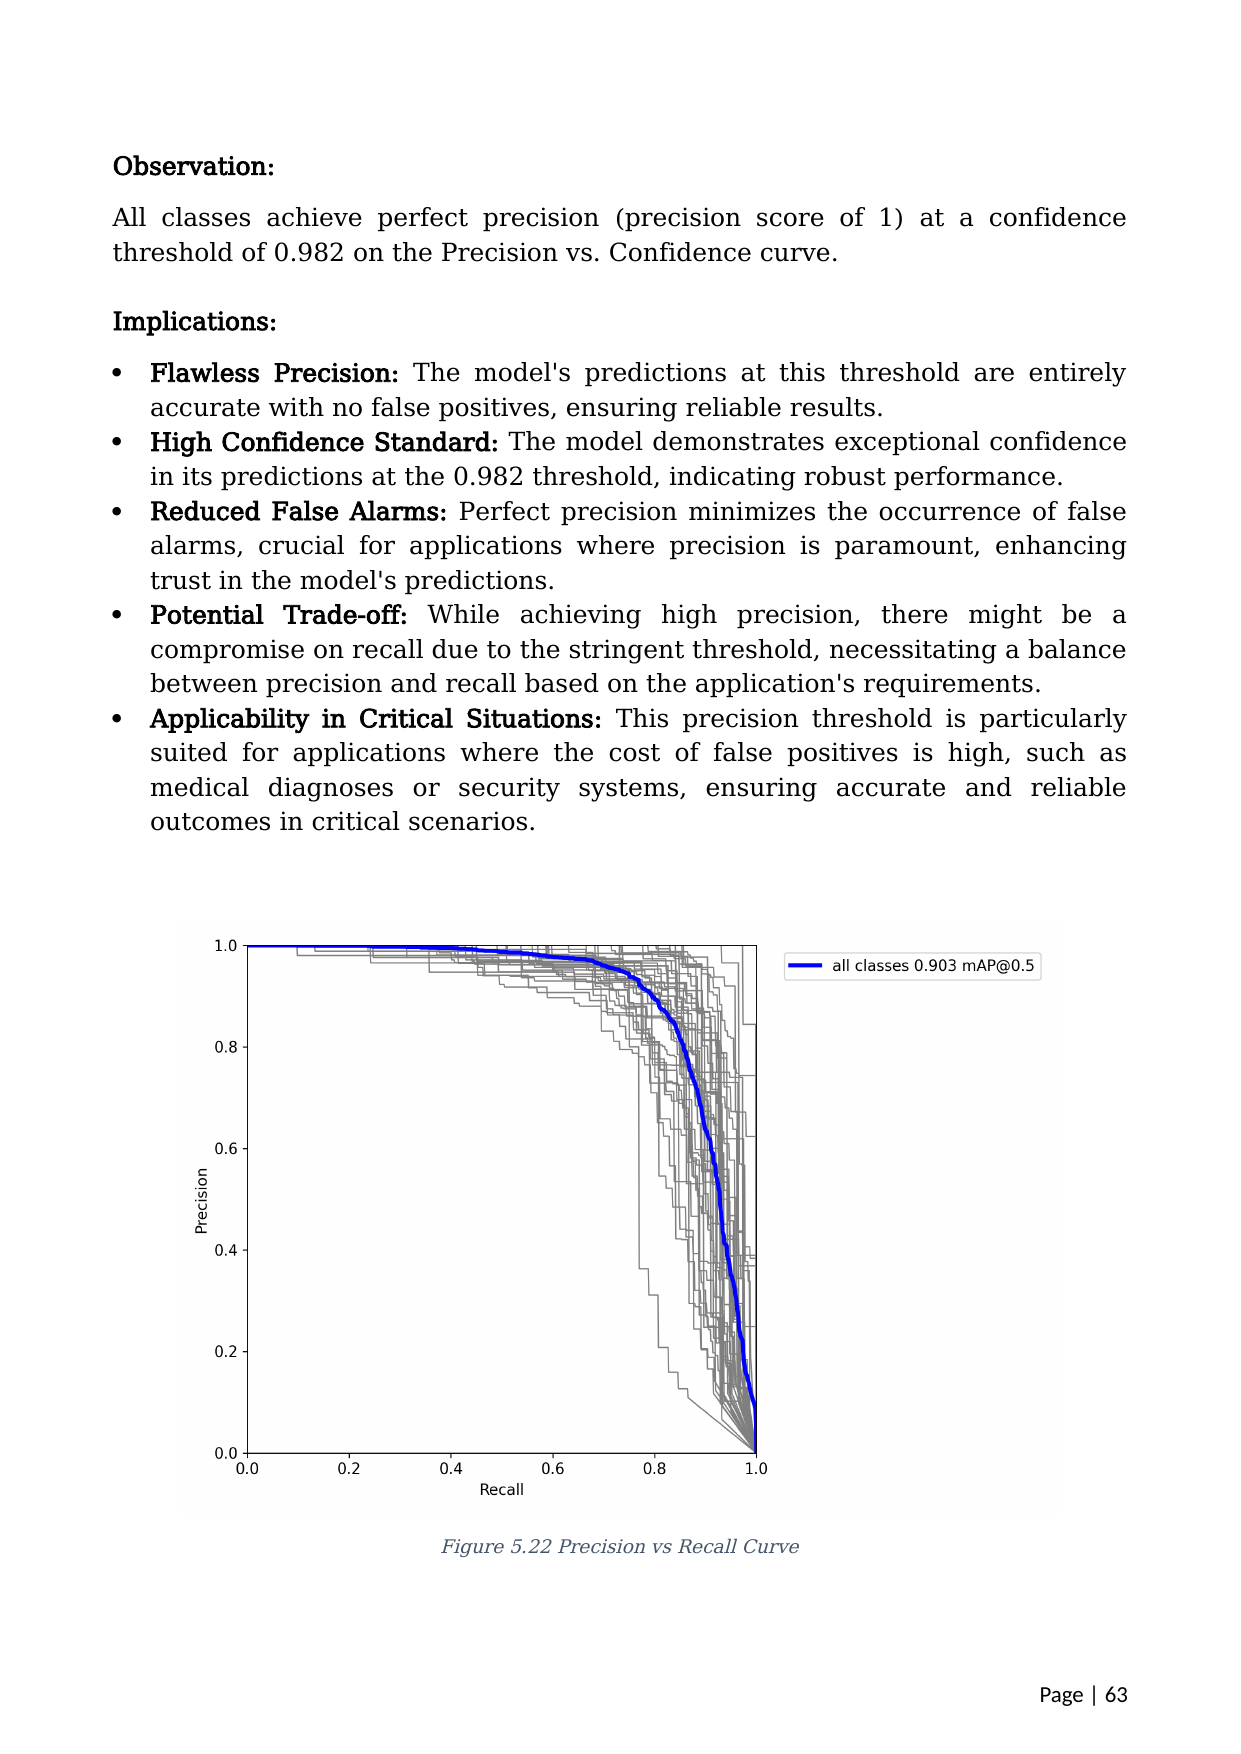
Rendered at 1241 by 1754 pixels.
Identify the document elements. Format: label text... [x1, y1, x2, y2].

list Flawless Precision: The model's predictions at this threshold are entirely accurate with no false positives, ensuring reliable results. [112, 357, 1128, 421]
list Implications: [112, 305, 1128, 335]
text Figure 5.22 Precision vs Recall Curve [112, 1535, 1128, 1557]
list Reduced False Alarms: Perfect precision minimizes the occurrence of false alarms, crucial for applications where precision is paramount, enhancing trust in the model's predictions. [112, 495, 1128, 594]
list All classes achieve perfect precision (precision score of 1) at a confidence threshold of 0.982 on the Precision vs. Confidence curve. [112, 202, 1128, 266]
list High Confidence Standard: The model demonstrates exceptional confidence in its predictions at the 0.982 threshold, indicating robust performance. [112, 426, 1128, 491]
list Potential Trade-off: While achieving high precision, there might be a compromise on recall due to the stringent threshold, necessitating a balance between precision and recall based on the application's requirements. [112, 599, 1128, 698]
list Applicability in Critical Situations: This precision threshold is particularly suited for applications where the cost of false positives is high, such as medical diagnoses or security systems, ensuring accurate and reliable outcomes in critical scenarios. [112, 702, 1128, 836]
picture [177, 923, 1064, 1514]
list Observation: [112, 150, 1128, 180]
